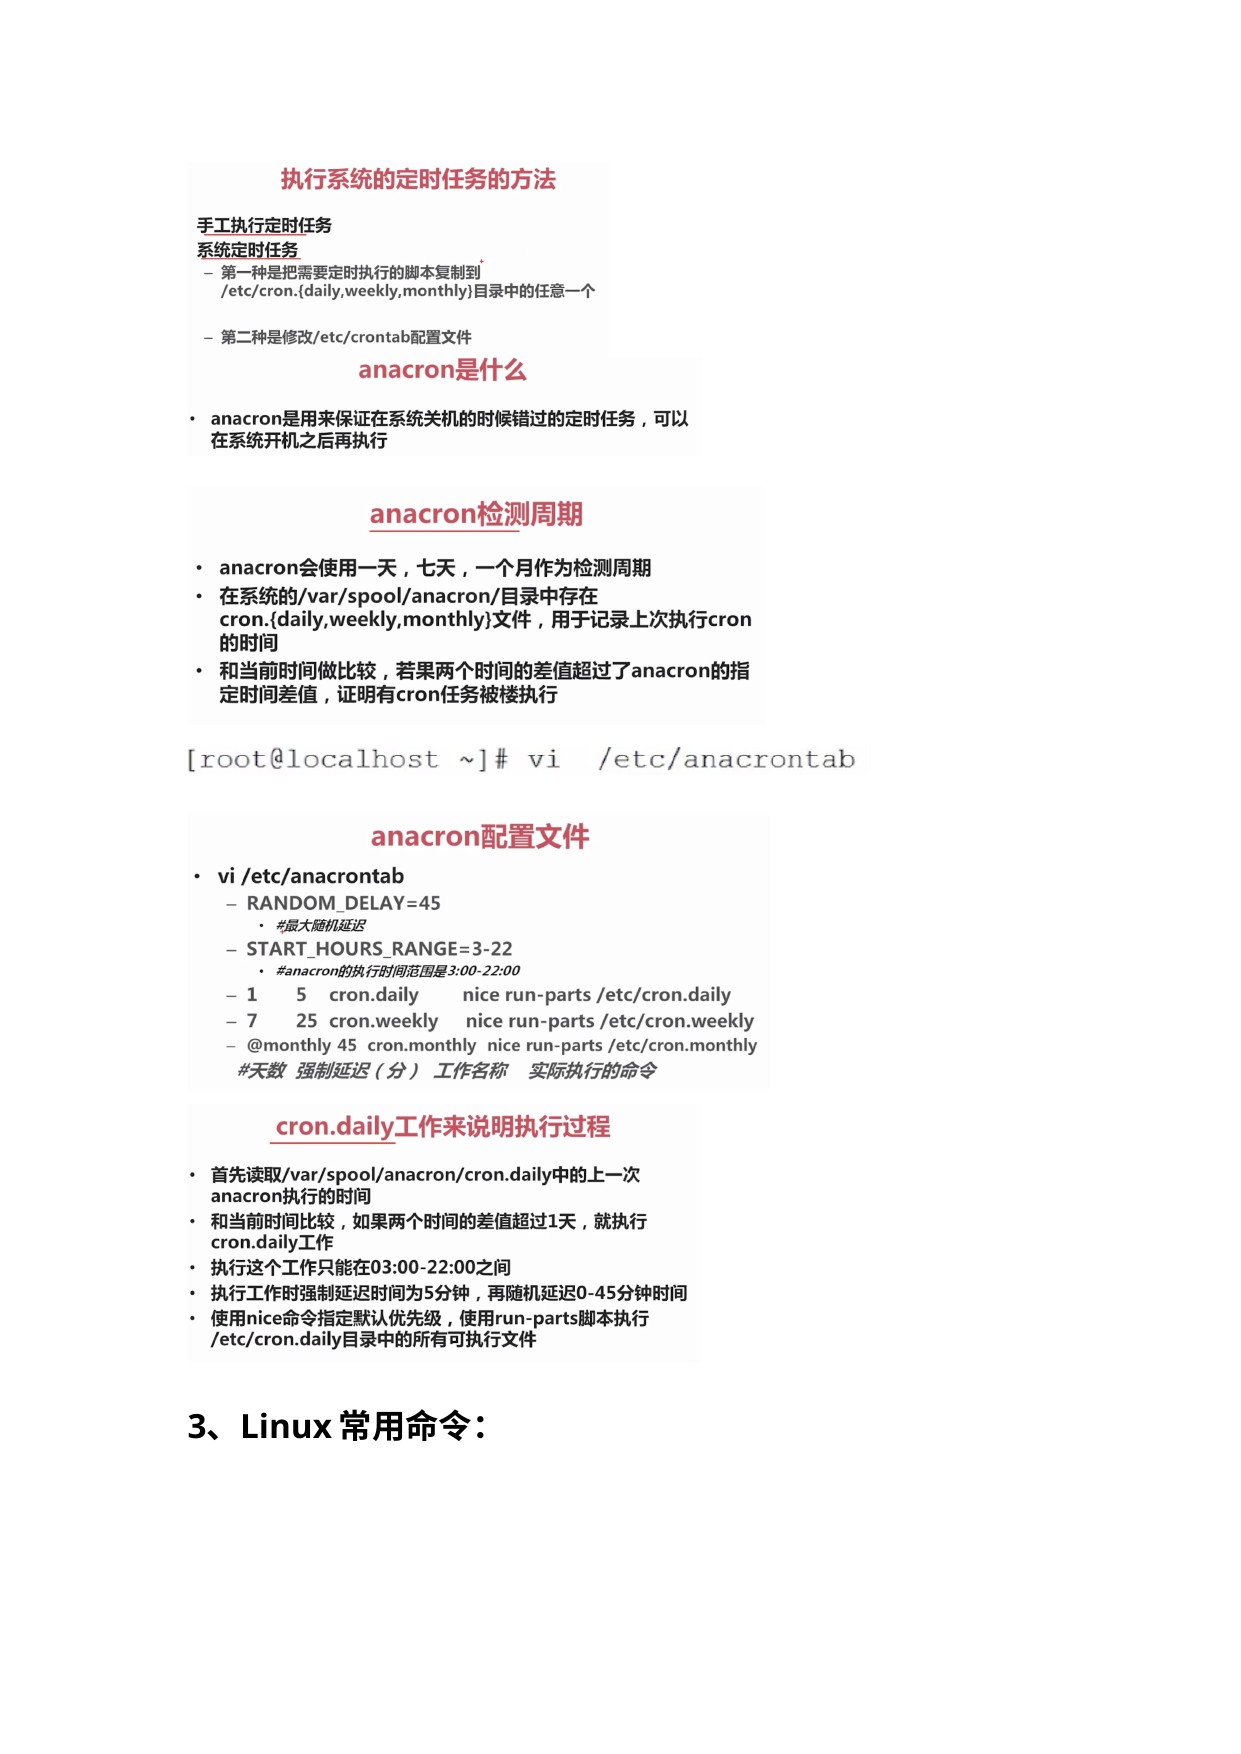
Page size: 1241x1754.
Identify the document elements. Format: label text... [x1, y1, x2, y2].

picture [187, 812, 770, 1092]
picture [187, 162, 702, 456]
subtitle 3、Linux常用命令： [187, 1392, 1053, 1457]
picture [187, 1104, 702, 1362]
picture [187, 747, 871, 775]
picture [187, 487, 766, 725]
